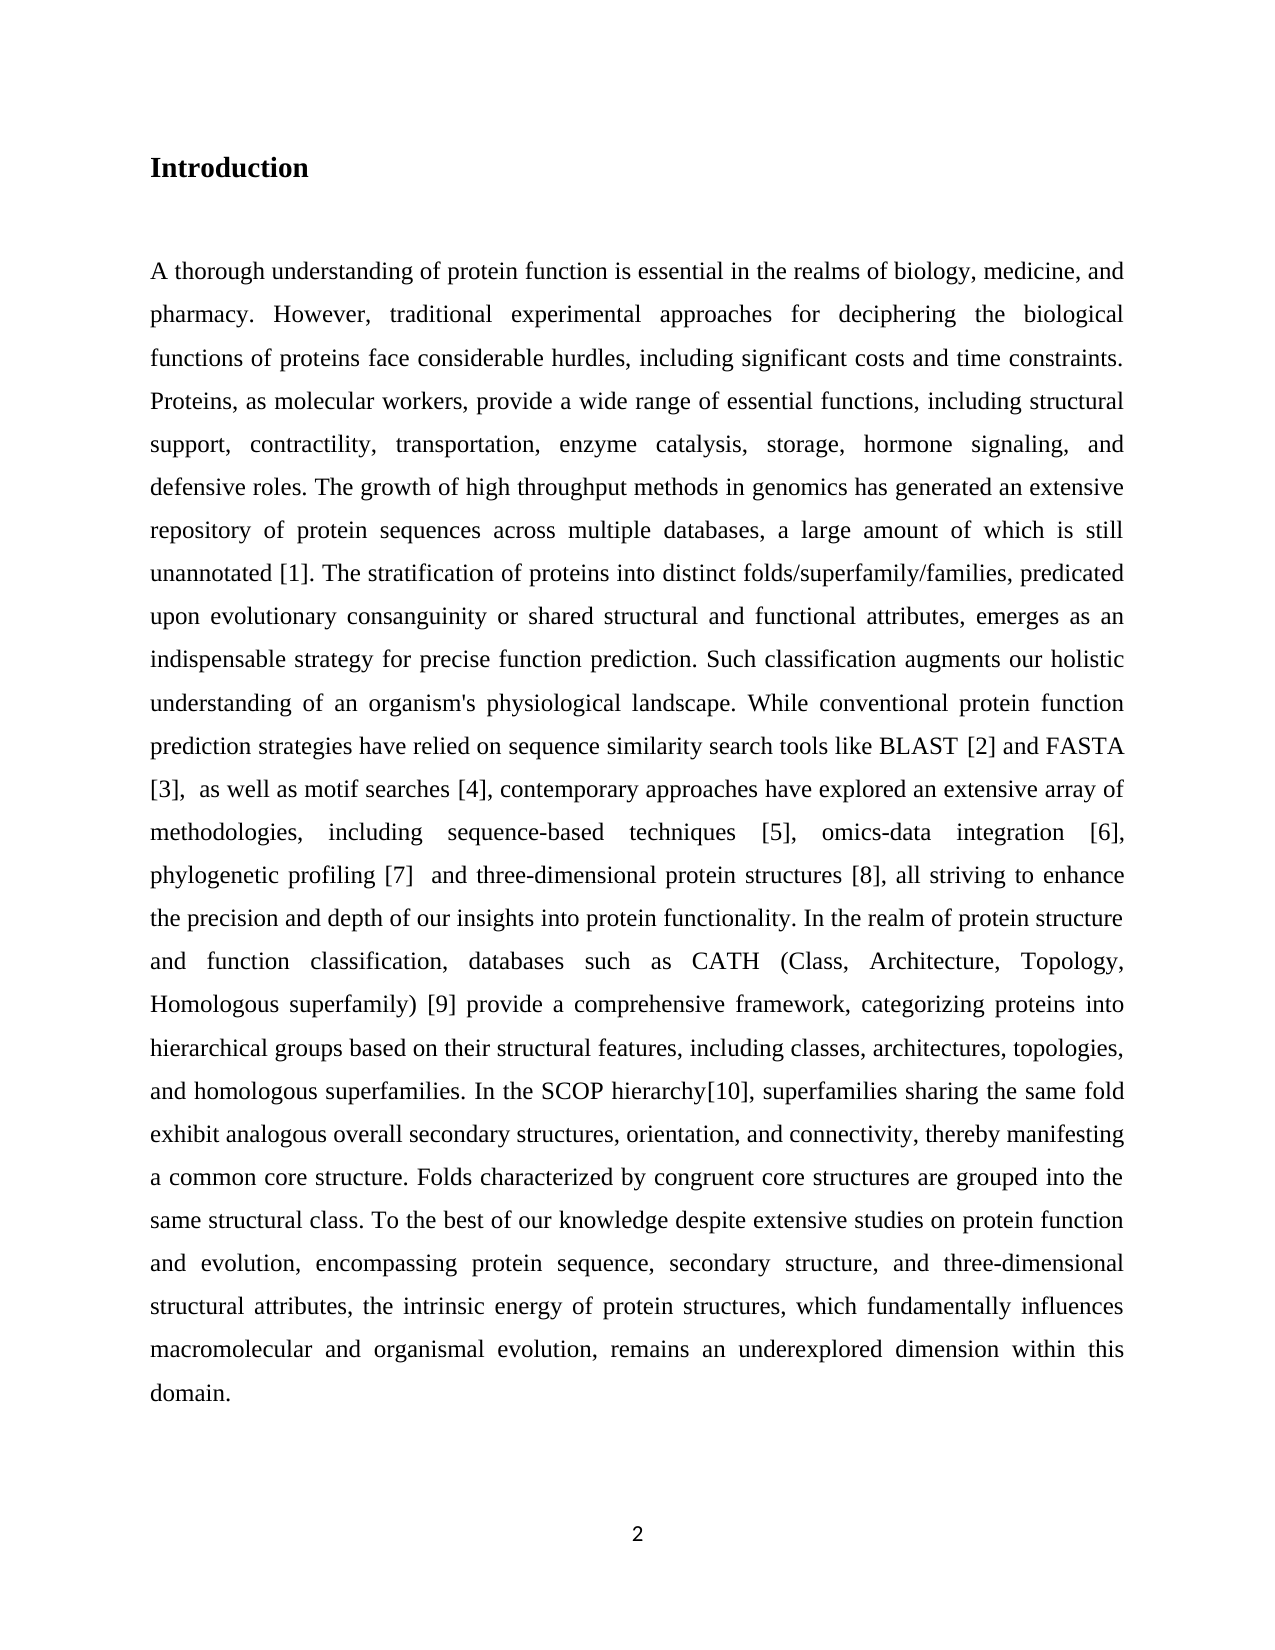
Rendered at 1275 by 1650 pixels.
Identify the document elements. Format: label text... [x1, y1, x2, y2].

text A thorough understanding of protein function is essential in the realms of biology, medicine, and pharmacy. However, traditional experimental approaches for deciphering the biological functions of proteins face considerable hurdles, including significant costs and time constraints. Proteins, as molecular workers, provide a wide range of essential functions, including structural support, contractility, transportation, enzyme catalysis, storage, hormone signaling, and defensive roles. The growth of high throughput methods in genomics has generated an extensive repository of protein sequences across multiple databases, a large amount of which is still unannotated [1]. The stratification of proteins into distinct folds/superfamily/families, predicated upon evolutionary consanguinity or shared structural and functional attributes, emerges as an indispensable strategy for precise function prediction. Such classification augments our holistic understanding of an organism's physiological landscape. While conventional protein function prediction strategies have relied on sequence similarity search tools like BLAST [2] and FASTA [3], as well as motif searches [4], contemporary approaches have explored an extensive array of methodologies, including sequence-based techniques [5], omics-data integration [6], phylogenetic profiling [7] and three-dimensional protein structures [8], all striving to enhance the precision and depth of our insights into protein functionality. In the realm of protein structure and function classification, databases such as CATH (Class, Architecture, Topology, Homologous superfamily) [9] provide a comprehensive framework, categorizing proteins into hierarchical groups based on their structural features, including classes, architectures, topologies, and homologous superfamilies. In the SCOP hierarchy[10], superfamilies sharing the same fold exhibit analogous overall secondary structures, orientation, and connectivity, thereby manifesting a common core structure. Folds characterized by congruent core structures are grouped into the same structural class. To the best of our knowledge despite extensive studies on protein function and evolution, encompassing protein sequence, secondary structure, and three-dimensional structural attributes, the intrinsic energy of protein structures, which fundamentally influences macromolecular and organismal evolution, remains an underexplored dimension within this domain. [150, 256, 1125, 1406]
text Introduction [150, 150, 1125, 183]
